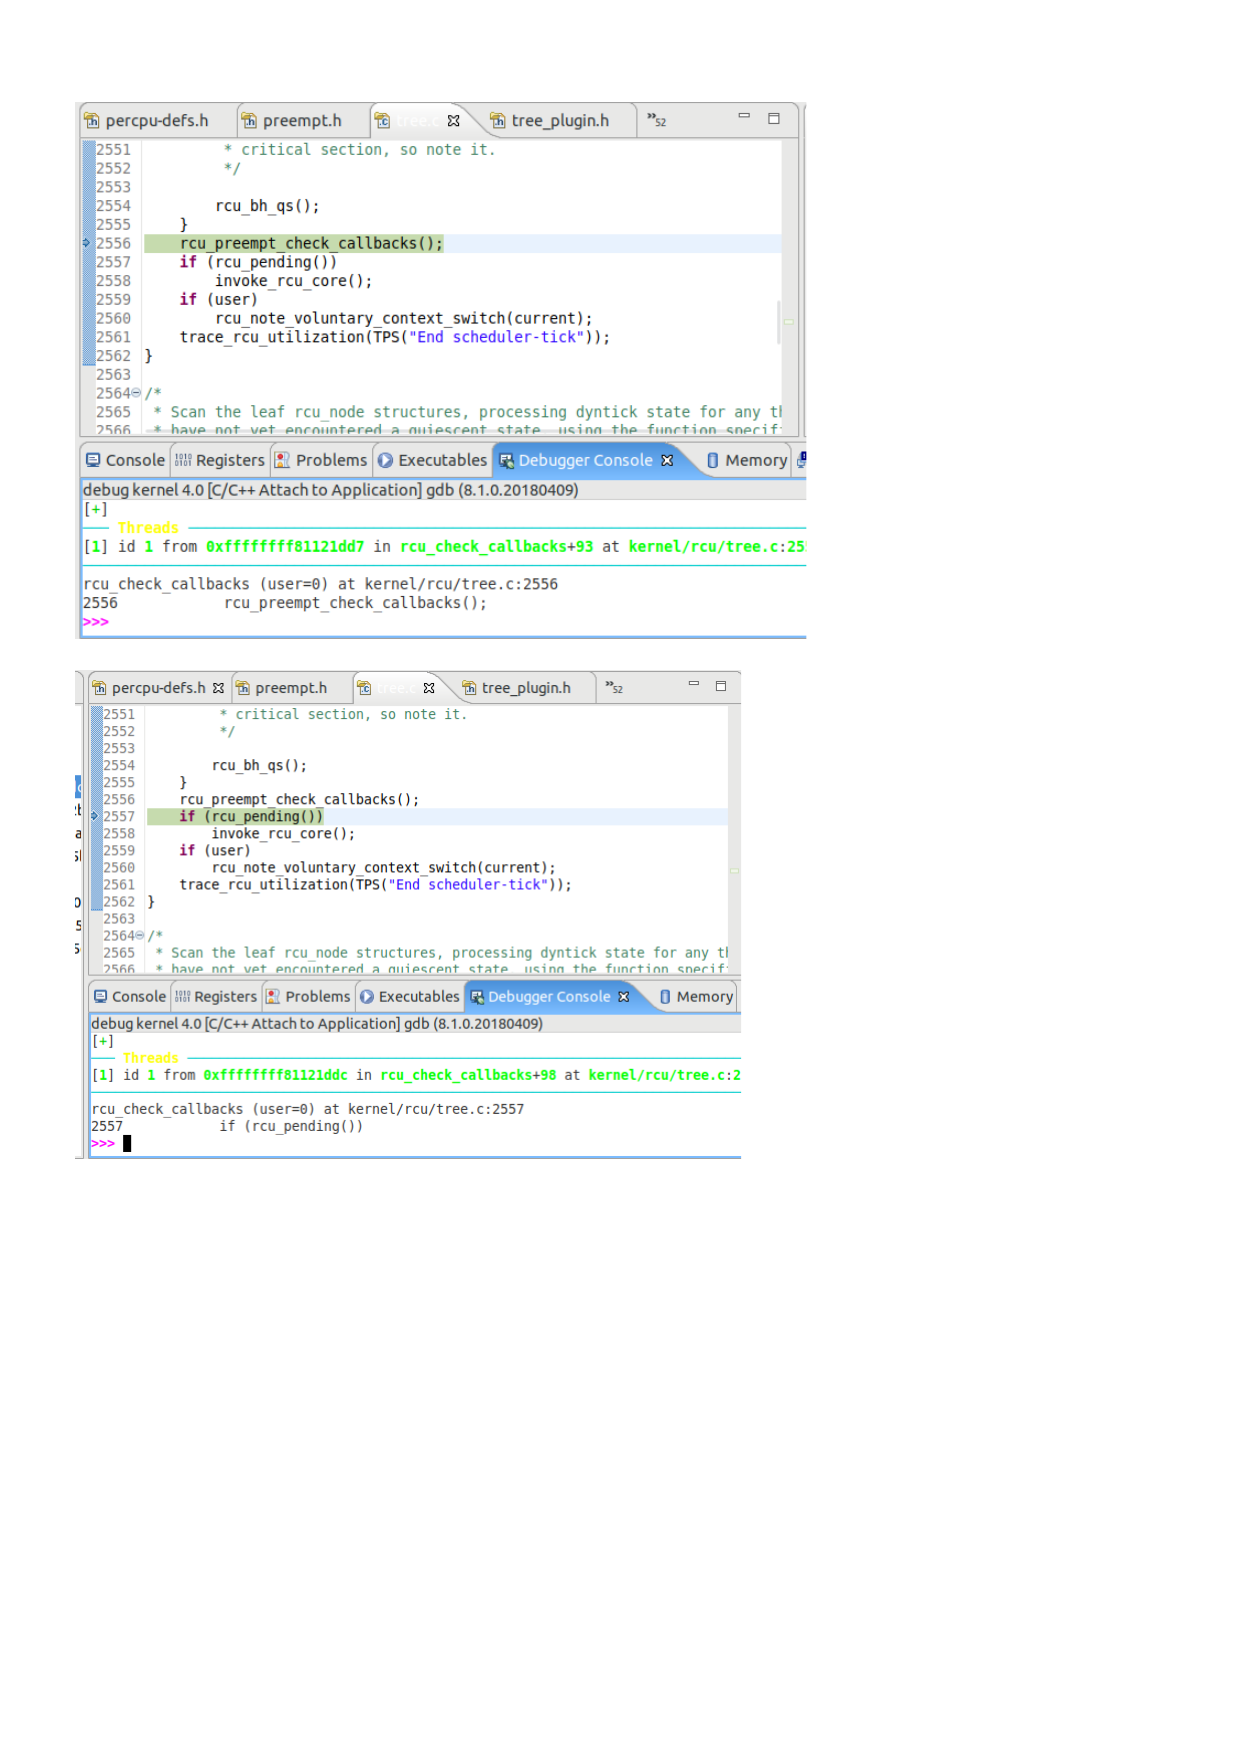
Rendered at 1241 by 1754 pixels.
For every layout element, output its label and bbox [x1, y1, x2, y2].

picture [75, 670, 742, 1159]
picture [75, 102, 807, 639]
